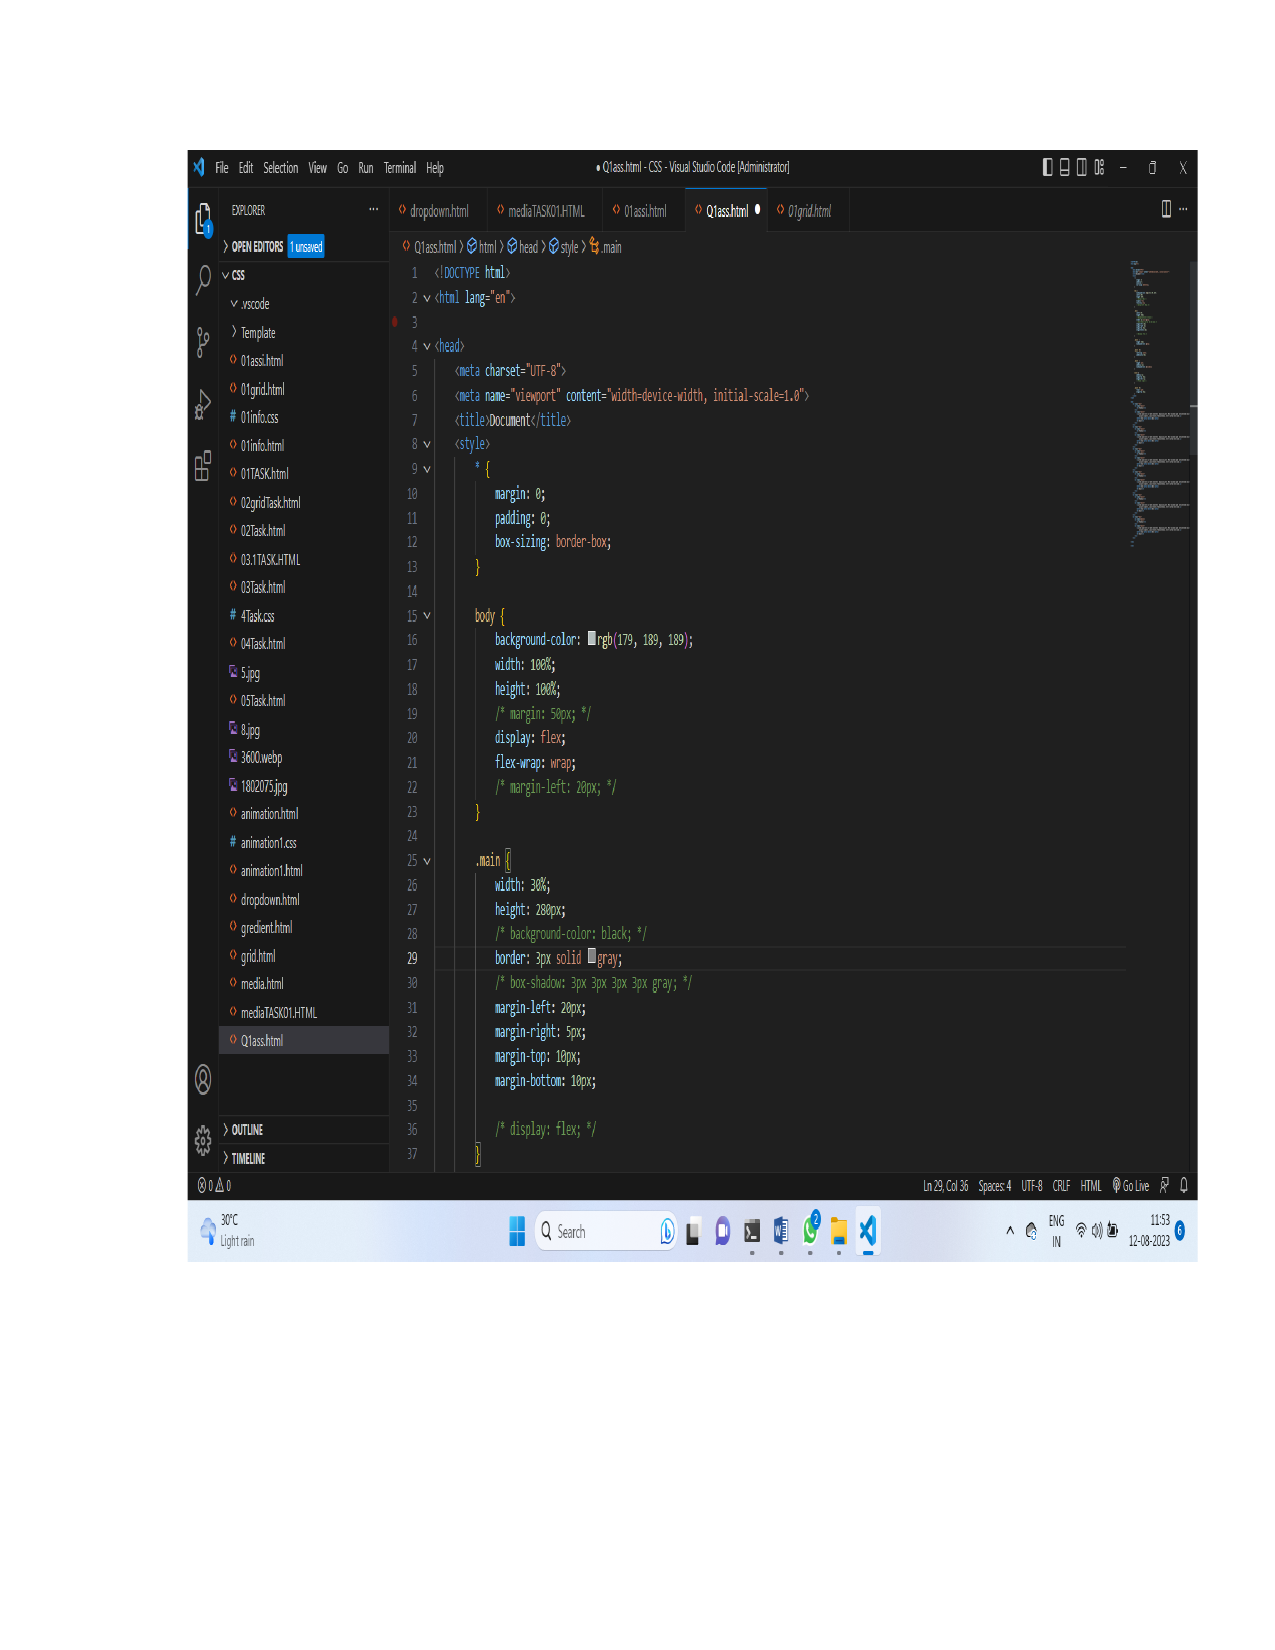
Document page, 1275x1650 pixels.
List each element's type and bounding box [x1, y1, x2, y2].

picture [187, 150, 1198, 1262]
